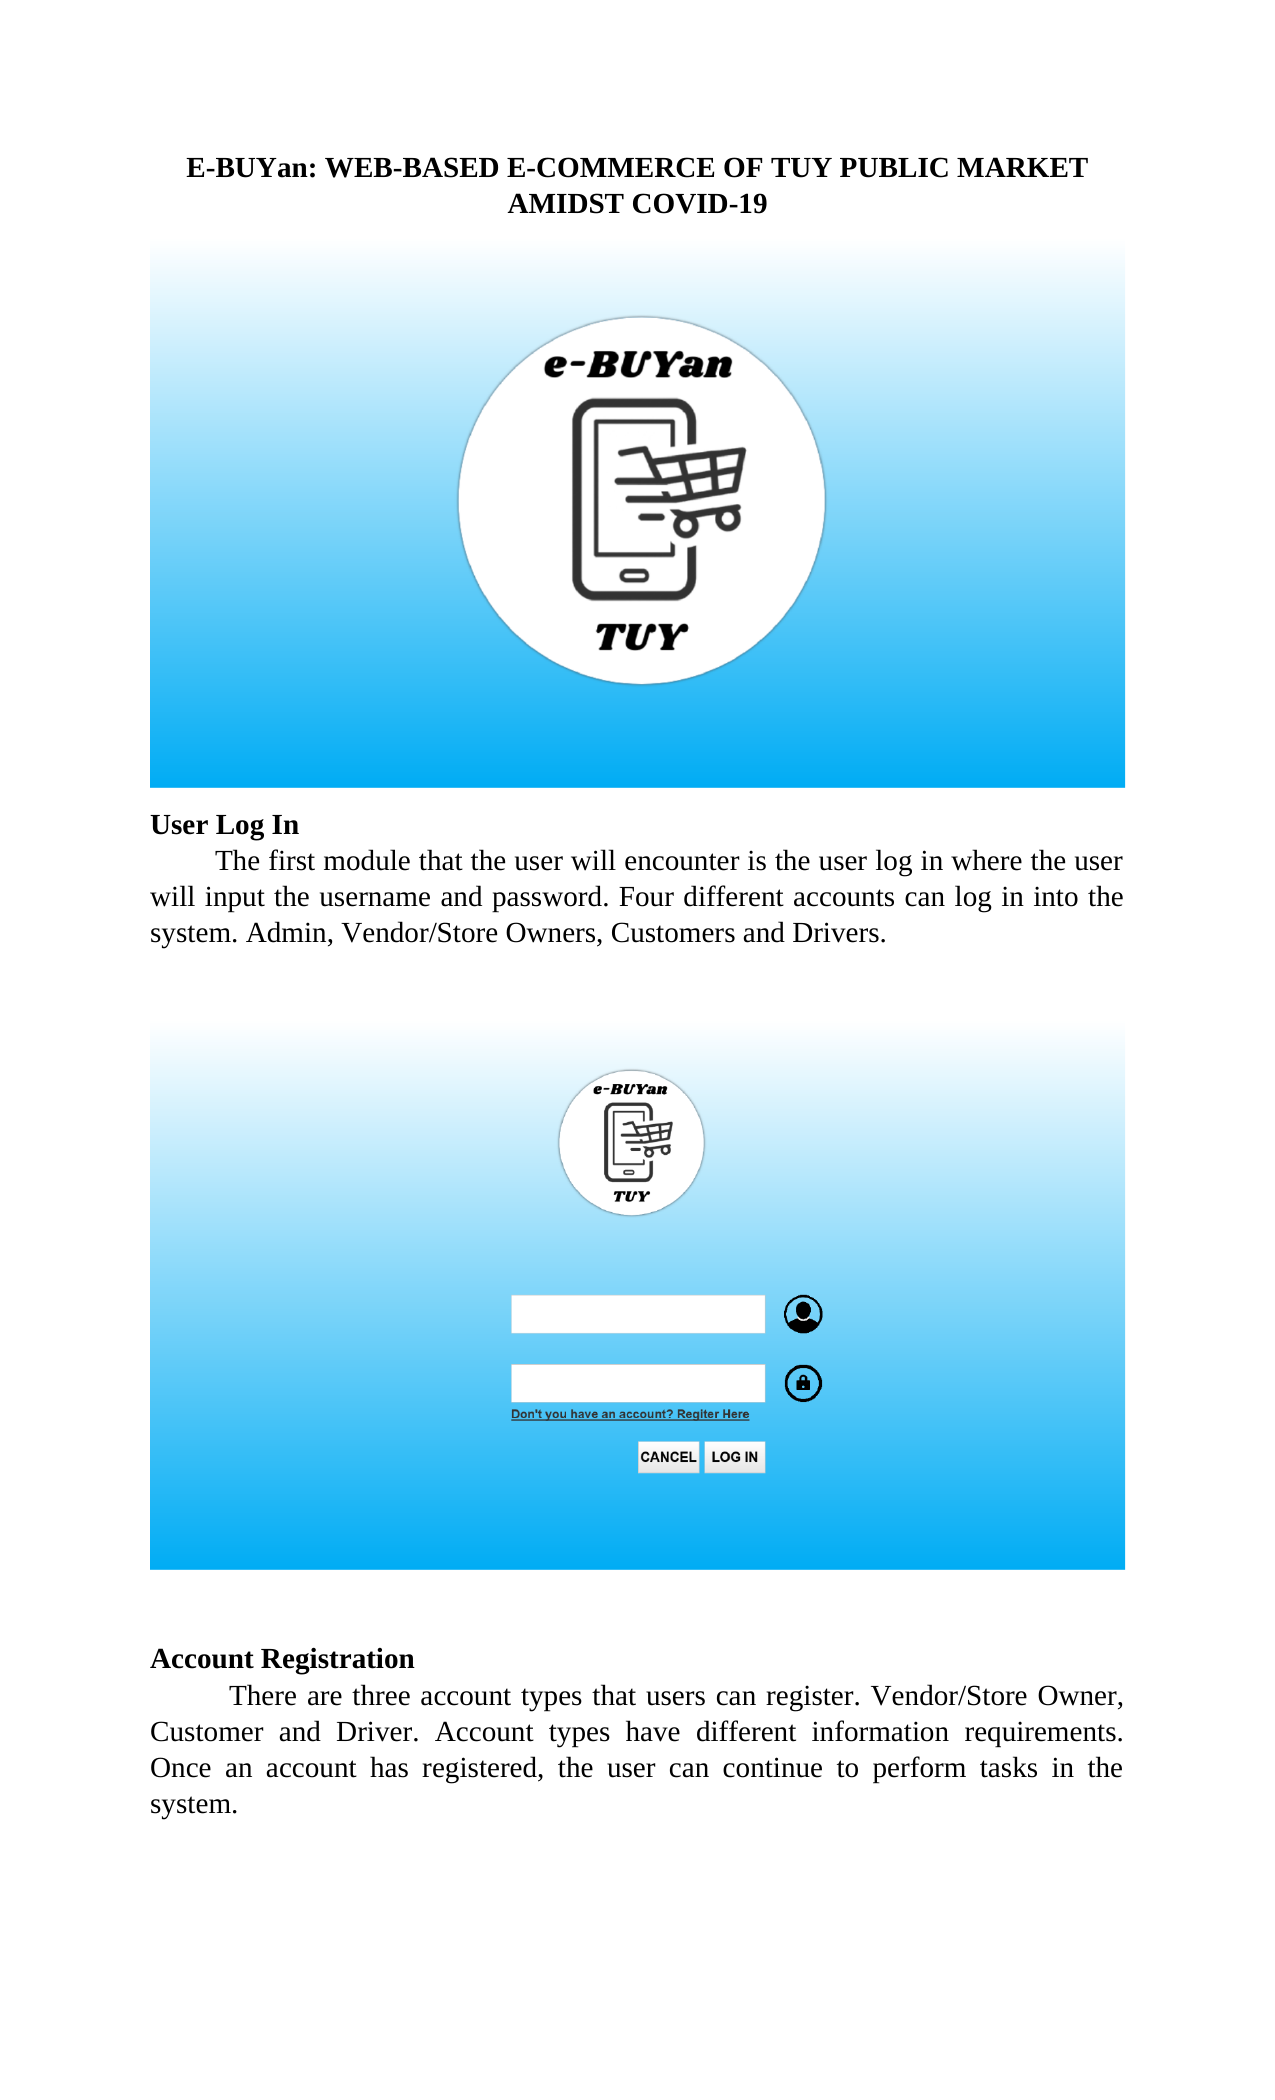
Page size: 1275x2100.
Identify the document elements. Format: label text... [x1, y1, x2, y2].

text There are three account types that users can register. Vendor/Store Owner, Customer and Driver. Account types have different information requirements. Once an account has registered, the user can continue to perform tasks in the system. [150, 1678, 1125, 1819]
picture [150, 1020, 1125, 1527]
subtitle User Log In [150, 807, 1125, 840]
subtitle Account Registration [150, 1641, 1125, 1675]
text E-BUYan: WEB-BASED E-COMMERCE OF TUY PUBLIC MARKET AMIDST COVID-19 [150, 150, 1125, 220]
picture [150, 238, 1125, 745]
text The first module that the user will encounter is the user log in where the user will input the username and password. Four different accounts can log in into the system. Admin, Vendor/Store Owners, Customers and Drivers. [150, 843, 1125, 949]
